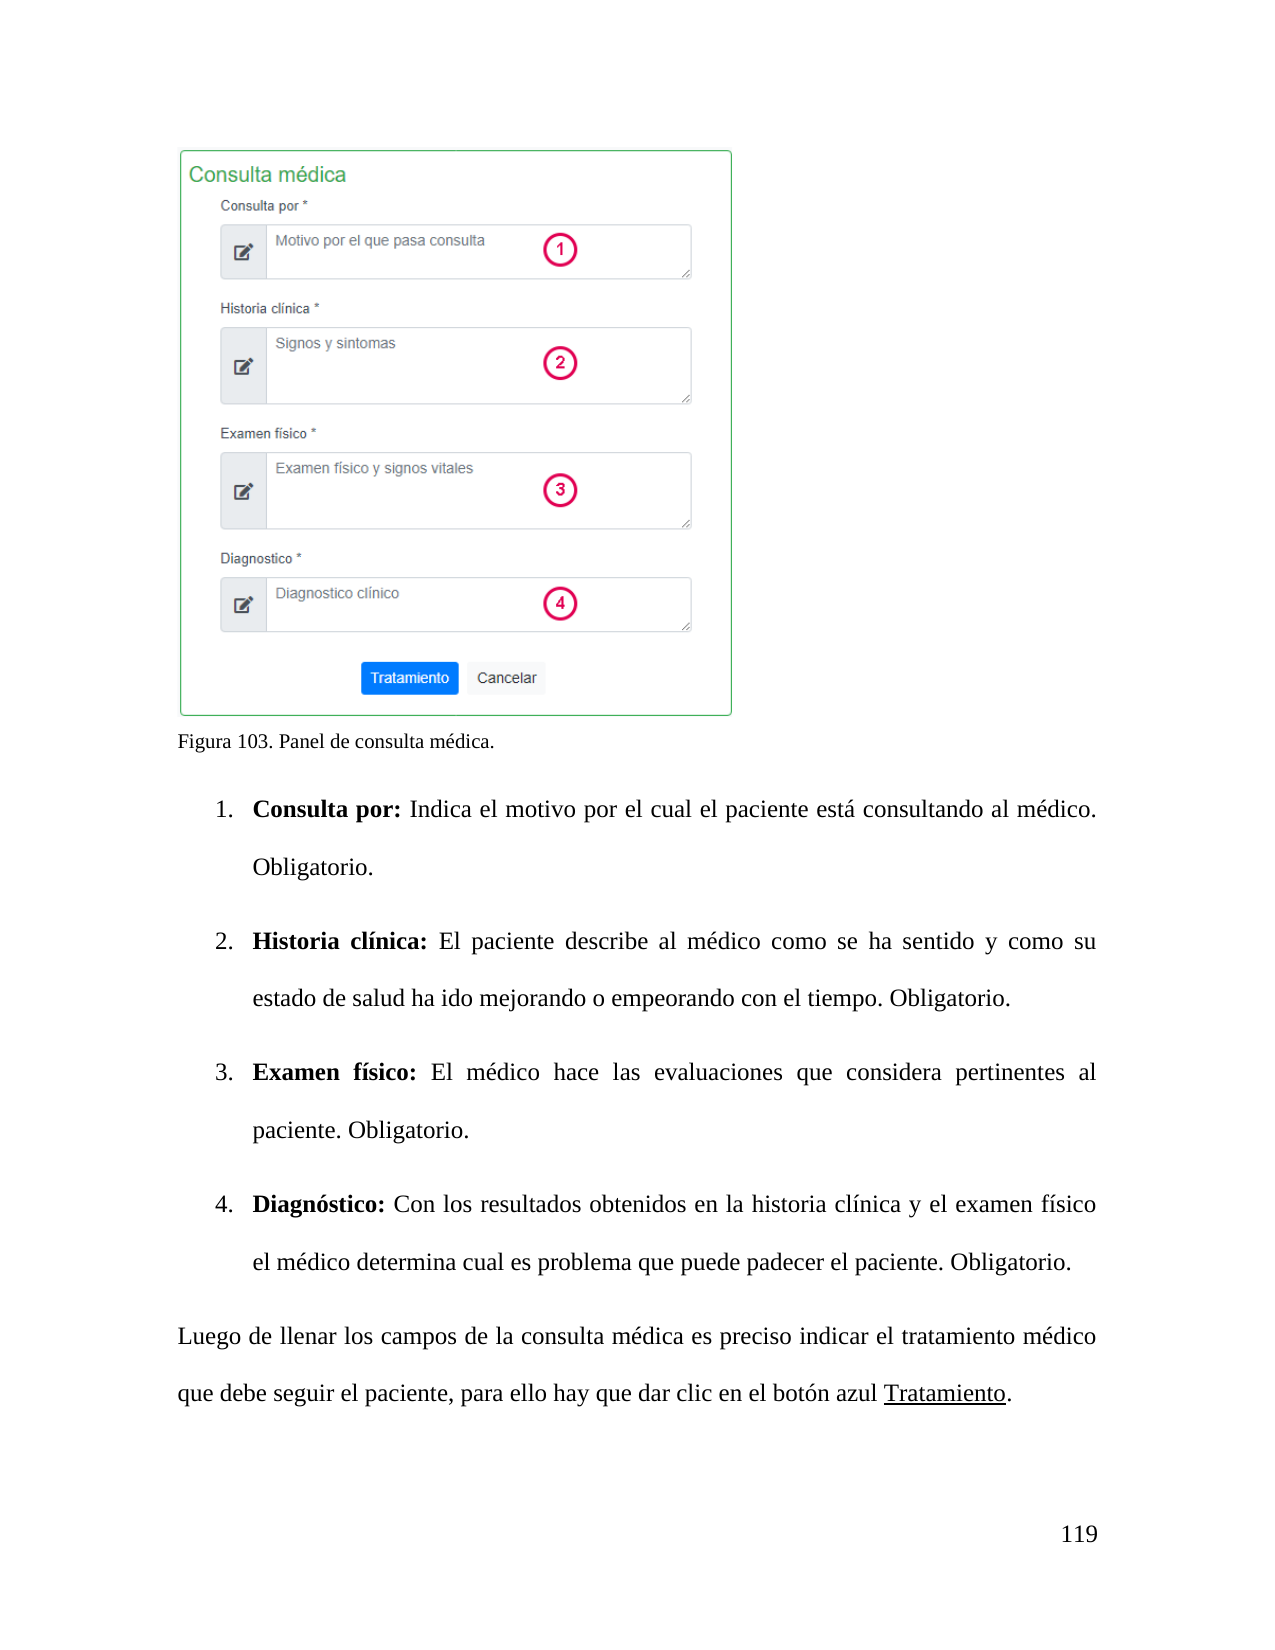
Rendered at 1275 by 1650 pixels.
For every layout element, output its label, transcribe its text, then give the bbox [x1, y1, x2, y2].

list Historia clínica: El paciente describe al médico como se ha sentido y como su estado de salud ha ido mejorando o empeorando con el tiempo. Obligatorio. [215, 926, 1098, 1012]
list Examen físico: El médico hace las evaluaciones que considera pertinentes al paciente. Obligatorio. [215, 1057, 1098, 1144]
list Diagnóstico: Con los resultados obtenidos en la historia clínica y el examen físico el médico determina cual es problema que puede padecer el paciente. Obligatorio. [215, 1189, 1098, 1275]
text Figura 103. Panel de consulta médica. [177, 729, 1098, 753]
text Luego de llenar los campos de la consulta médica es preciso indicar el tratamiento médico que debe seguir el paciente, para ello hay que dar clic en el botón azul Tratamiento. [177, 1321, 1098, 1407]
picture [177, 147, 733, 717]
list Consulta por: Indica el motivo por el cual el paciente está consultando al médico. Obligatorio. [215, 794, 1098, 880]
